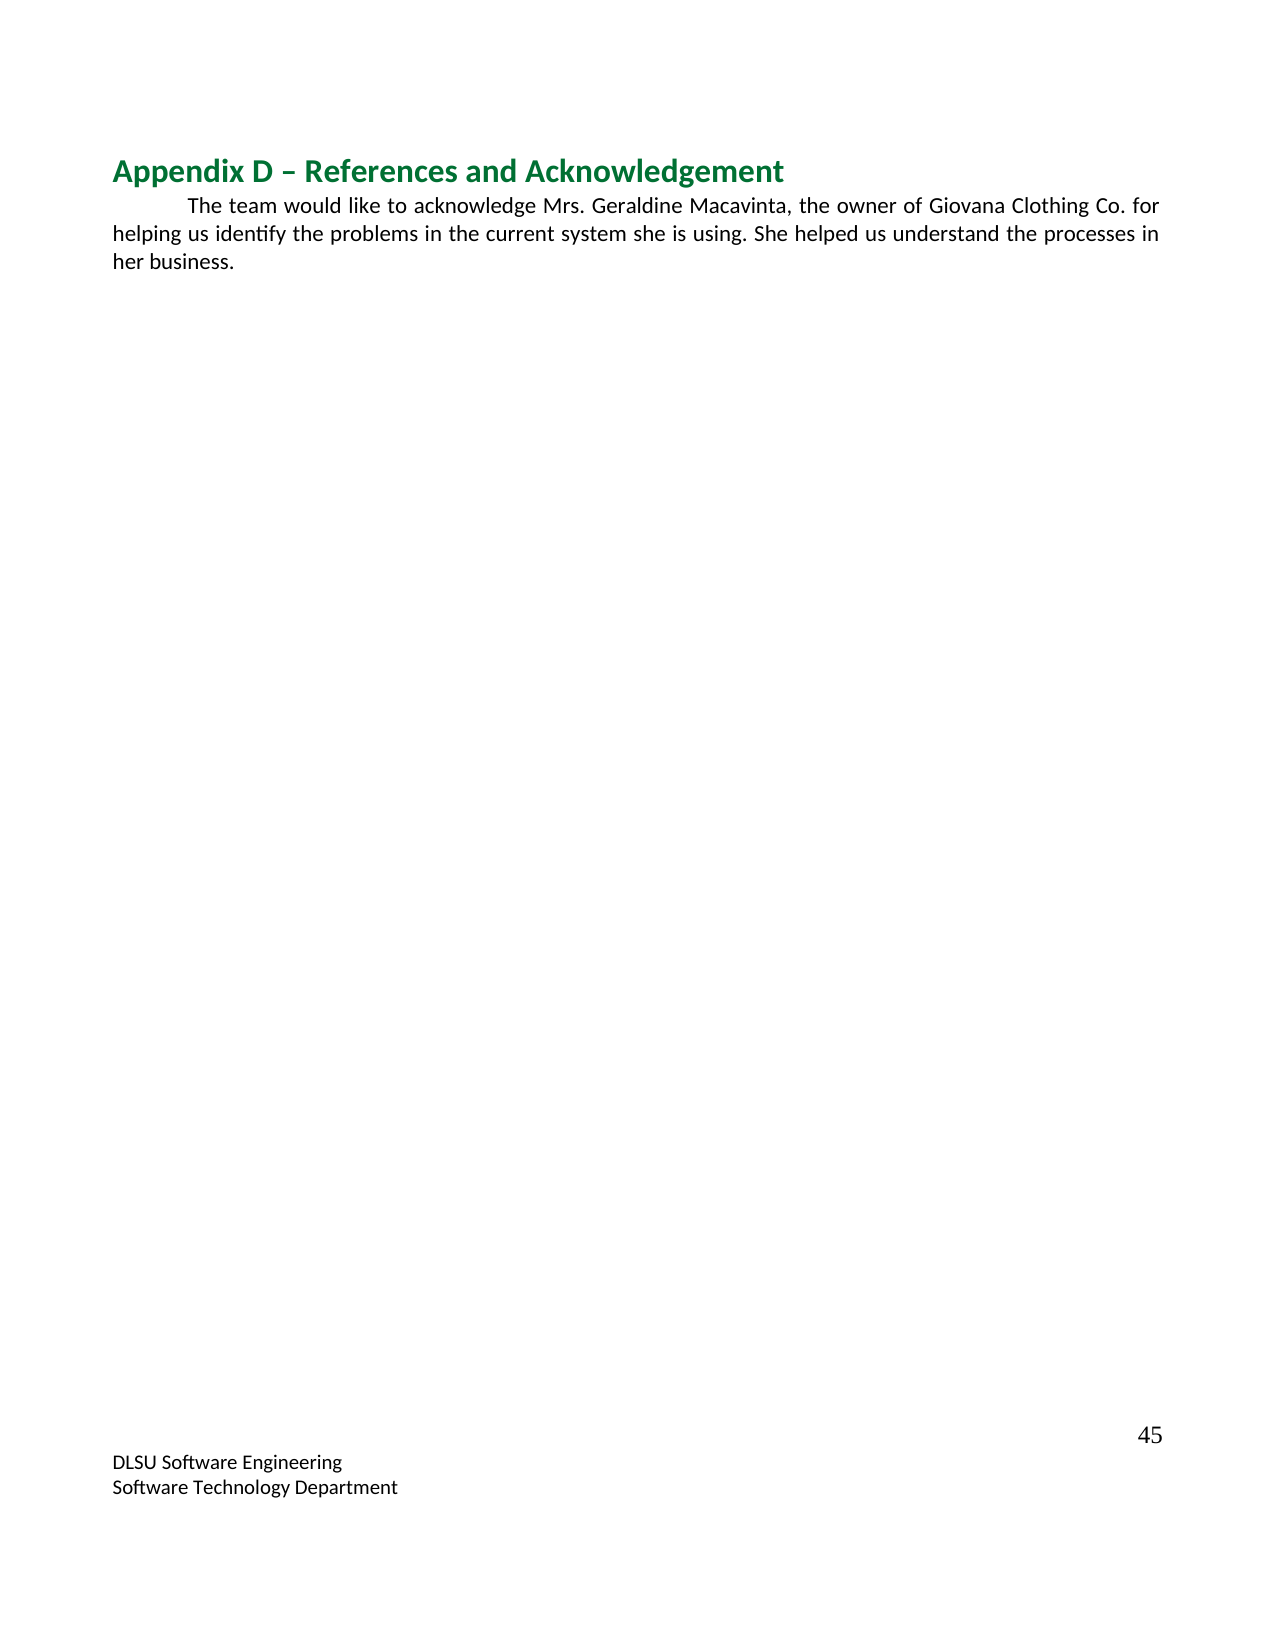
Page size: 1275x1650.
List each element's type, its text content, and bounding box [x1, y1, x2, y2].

text The team would like to acknowledge Mrs. Geraldine Macavinta, the owner of Giovana Clothing Co. for helping us identify the problems in the current system she is using. She helped us understand the processes in her business. [112, 191, 1162, 275]
text Appendix D – References and Acknowledgement [112, 150, 1162, 191]
